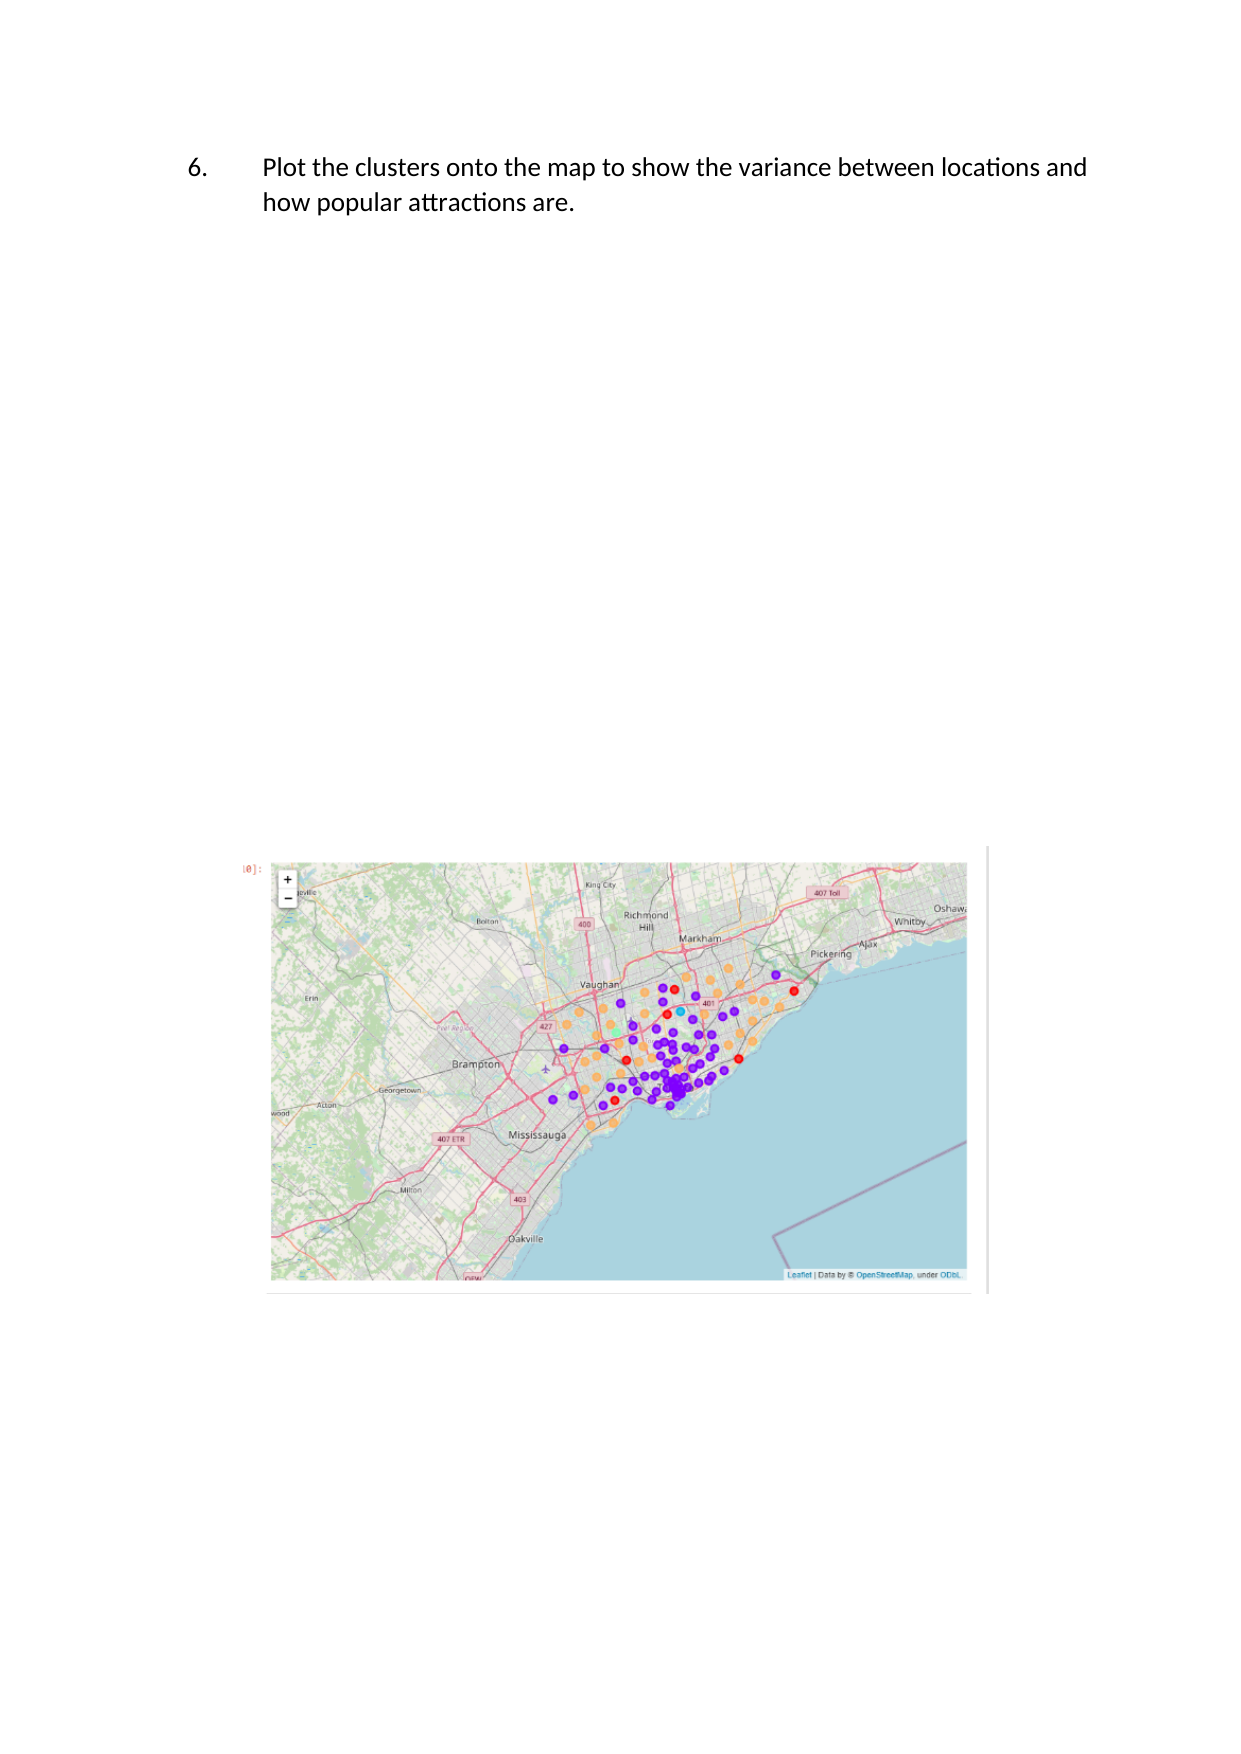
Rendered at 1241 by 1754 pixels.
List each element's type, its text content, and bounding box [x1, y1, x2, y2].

list Plot the clusters onto the map to show the variance between locations and how popular attractions are. [187, 150, 1090, 219]
picture [242, 846, 991, 1297]
